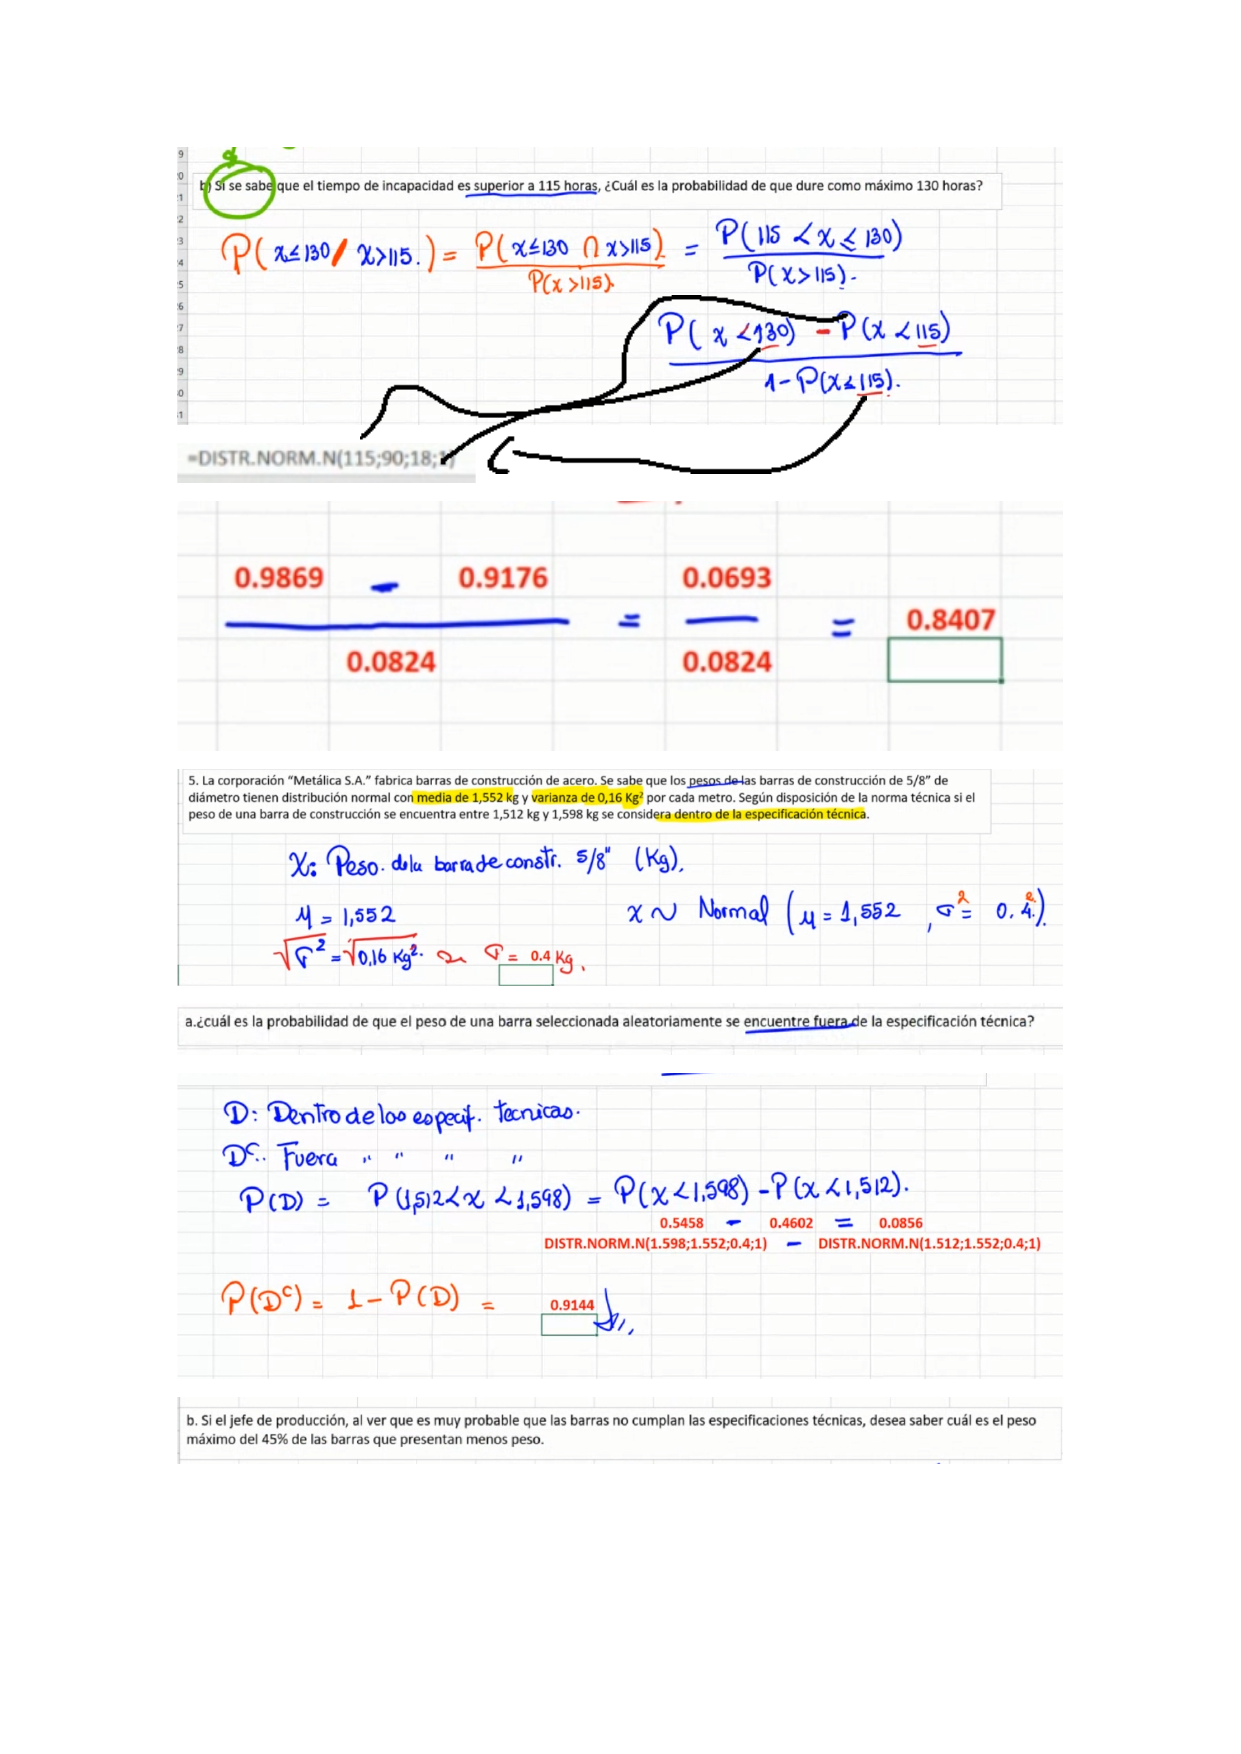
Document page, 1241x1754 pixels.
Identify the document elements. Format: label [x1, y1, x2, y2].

picture [177, 147, 1063, 483]
picture [177, 1003, 1063, 1055]
picture [177, 501, 1063, 751]
picture [177, 769, 1063, 986]
picture [177, 1073, 1063, 1379]
picture [177, 1397, 1063, 1464]
